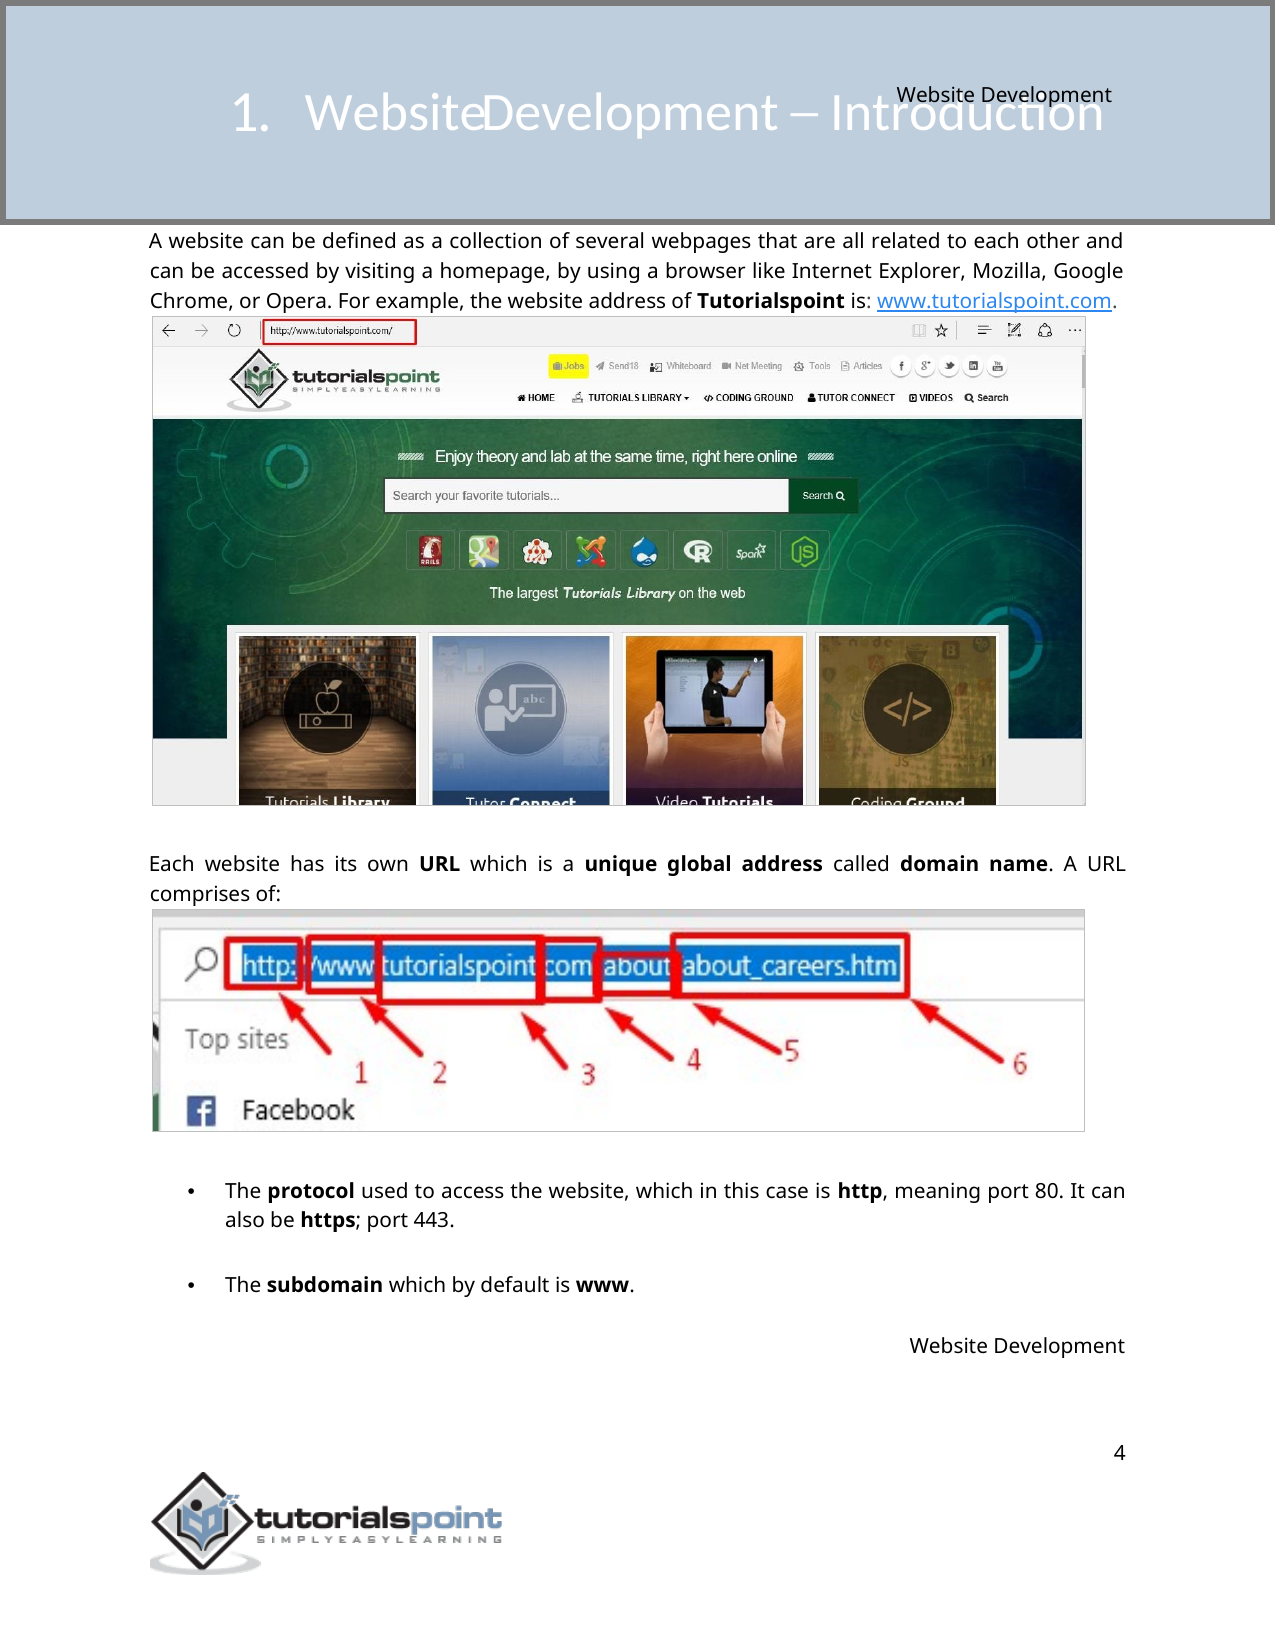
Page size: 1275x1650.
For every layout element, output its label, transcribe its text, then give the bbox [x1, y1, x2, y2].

list The subdomain which by default is www. [187, 1270, 1126, 1298]
list The protocol used to access the website, which in this case is http, meaning port 80. It can also be https; port 443. [187, 1176, 1126, 1234]
picture [153, 910, 1084, 1131]
text A website can be defined as a collection of several webpages that are all related to each other and can be accessed by visiting a homepage, by using a browser like Internet Explorer, Mozilla, Google Chrome, or Opera. For example, the website address of Tutorialspoint is: www.tutorialspoint.com. [148, 225, 1126, 314]
text Each website has its own URL which is a unique global address called domain name. A URL comprises of: [148, 849, 1126, 907]
text Website Development [150, 1331, 1125, 1359]
picture [150, 1472, 502, 1575]
picture [153, 317, 1085, 805]
